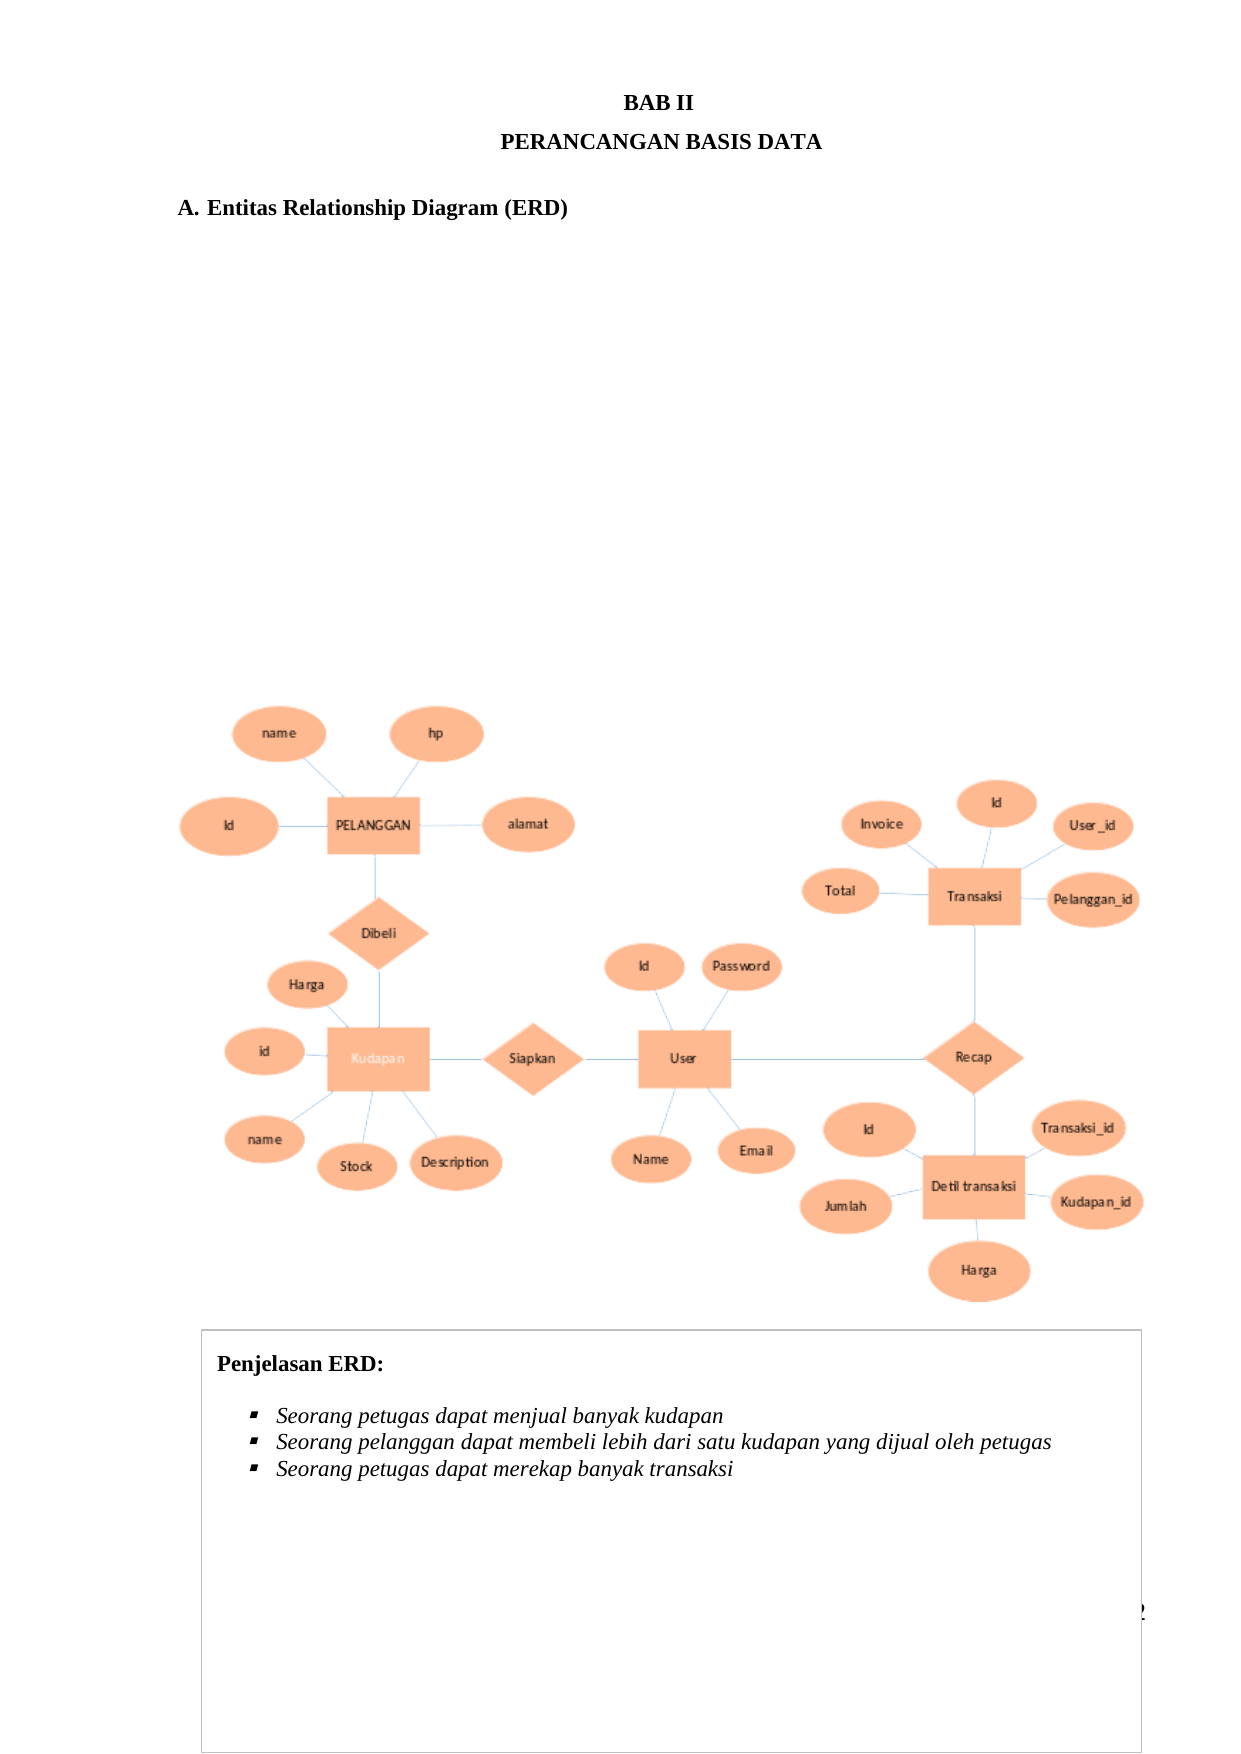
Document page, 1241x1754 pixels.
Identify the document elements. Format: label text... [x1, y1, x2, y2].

subtitle BAB II PERANCANGAN BASIS DATA [177, 89, 1146, 154]
subtitle Entitas Relationship Diagram (ERD) [177, 194, 1146, 220]
